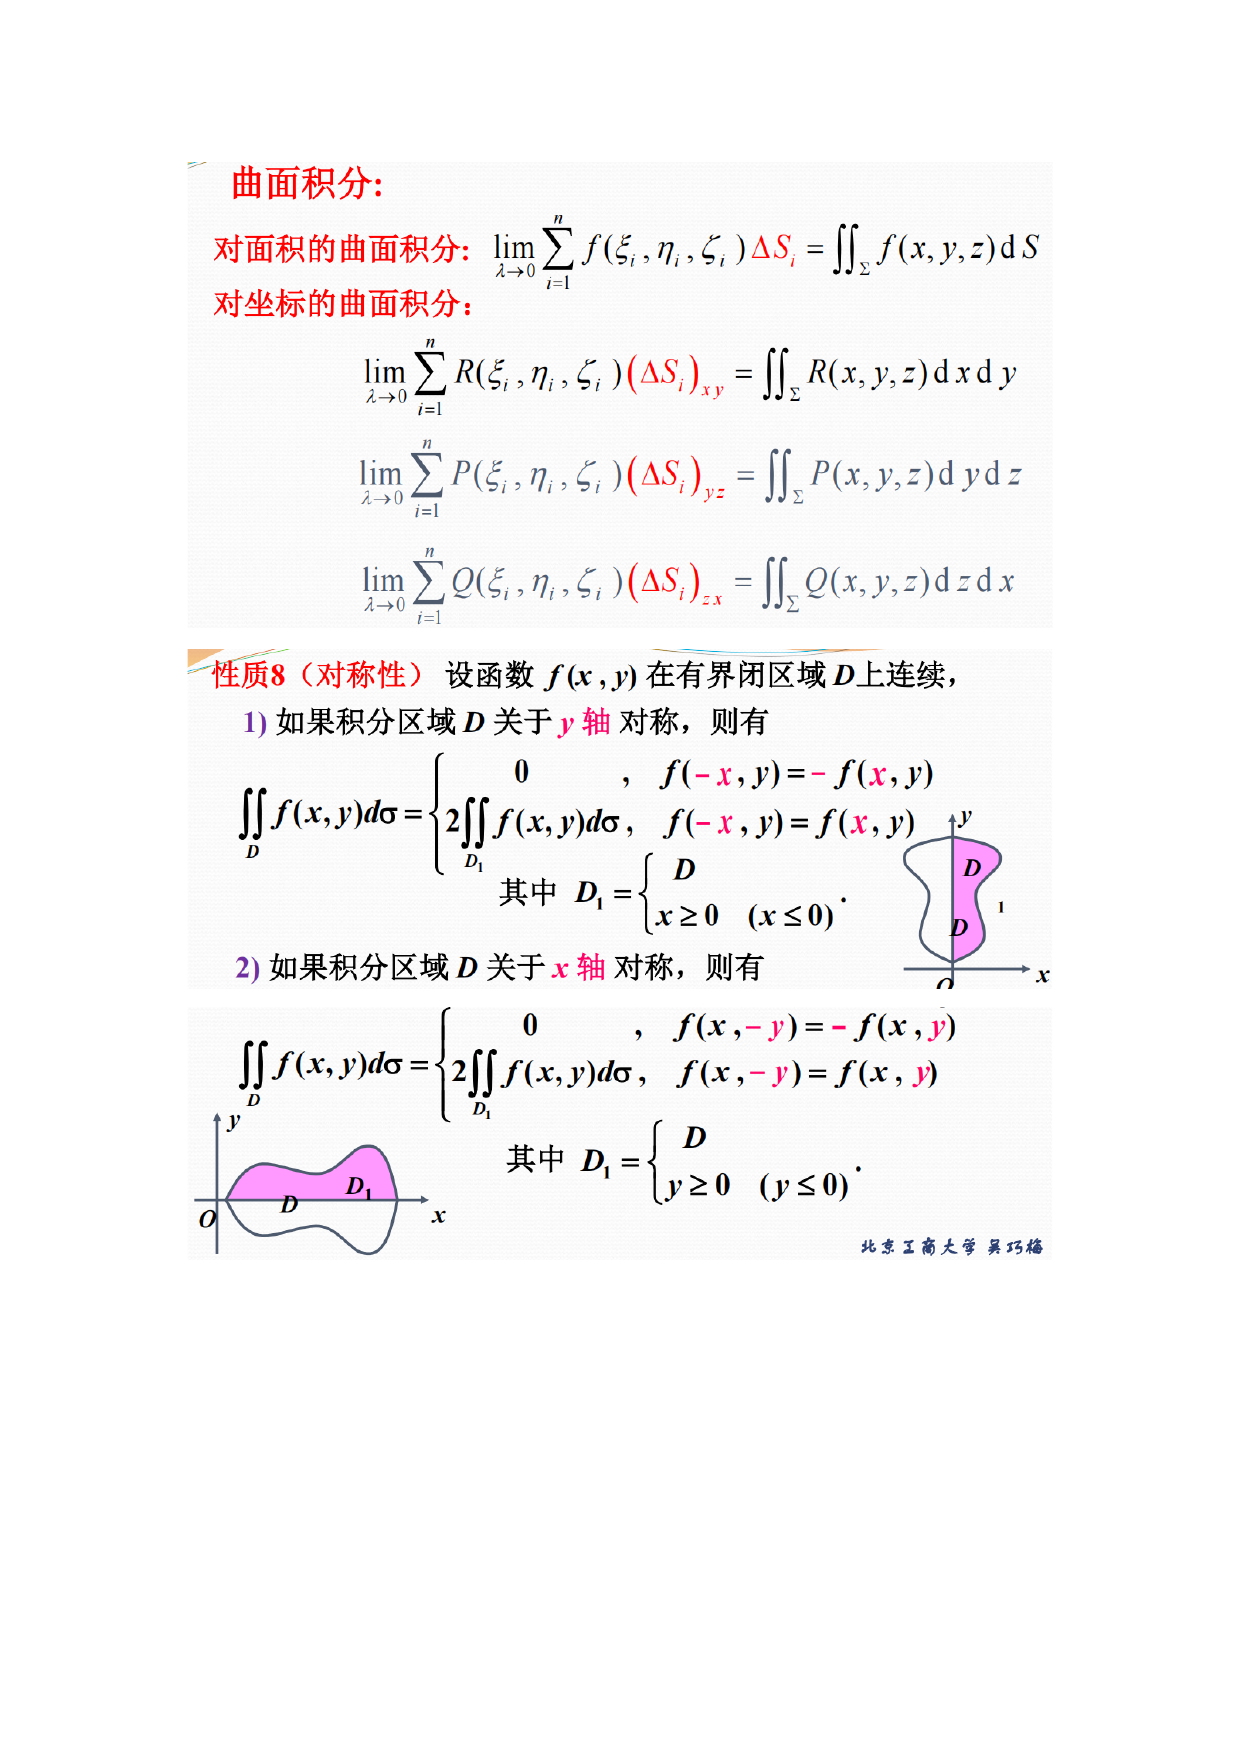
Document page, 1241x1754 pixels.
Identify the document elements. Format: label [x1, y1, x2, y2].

picture [187, 162, 1053, 628]
picture [187, 649, 1053, 989]
picture [187, 1007, 1053, 1260]
